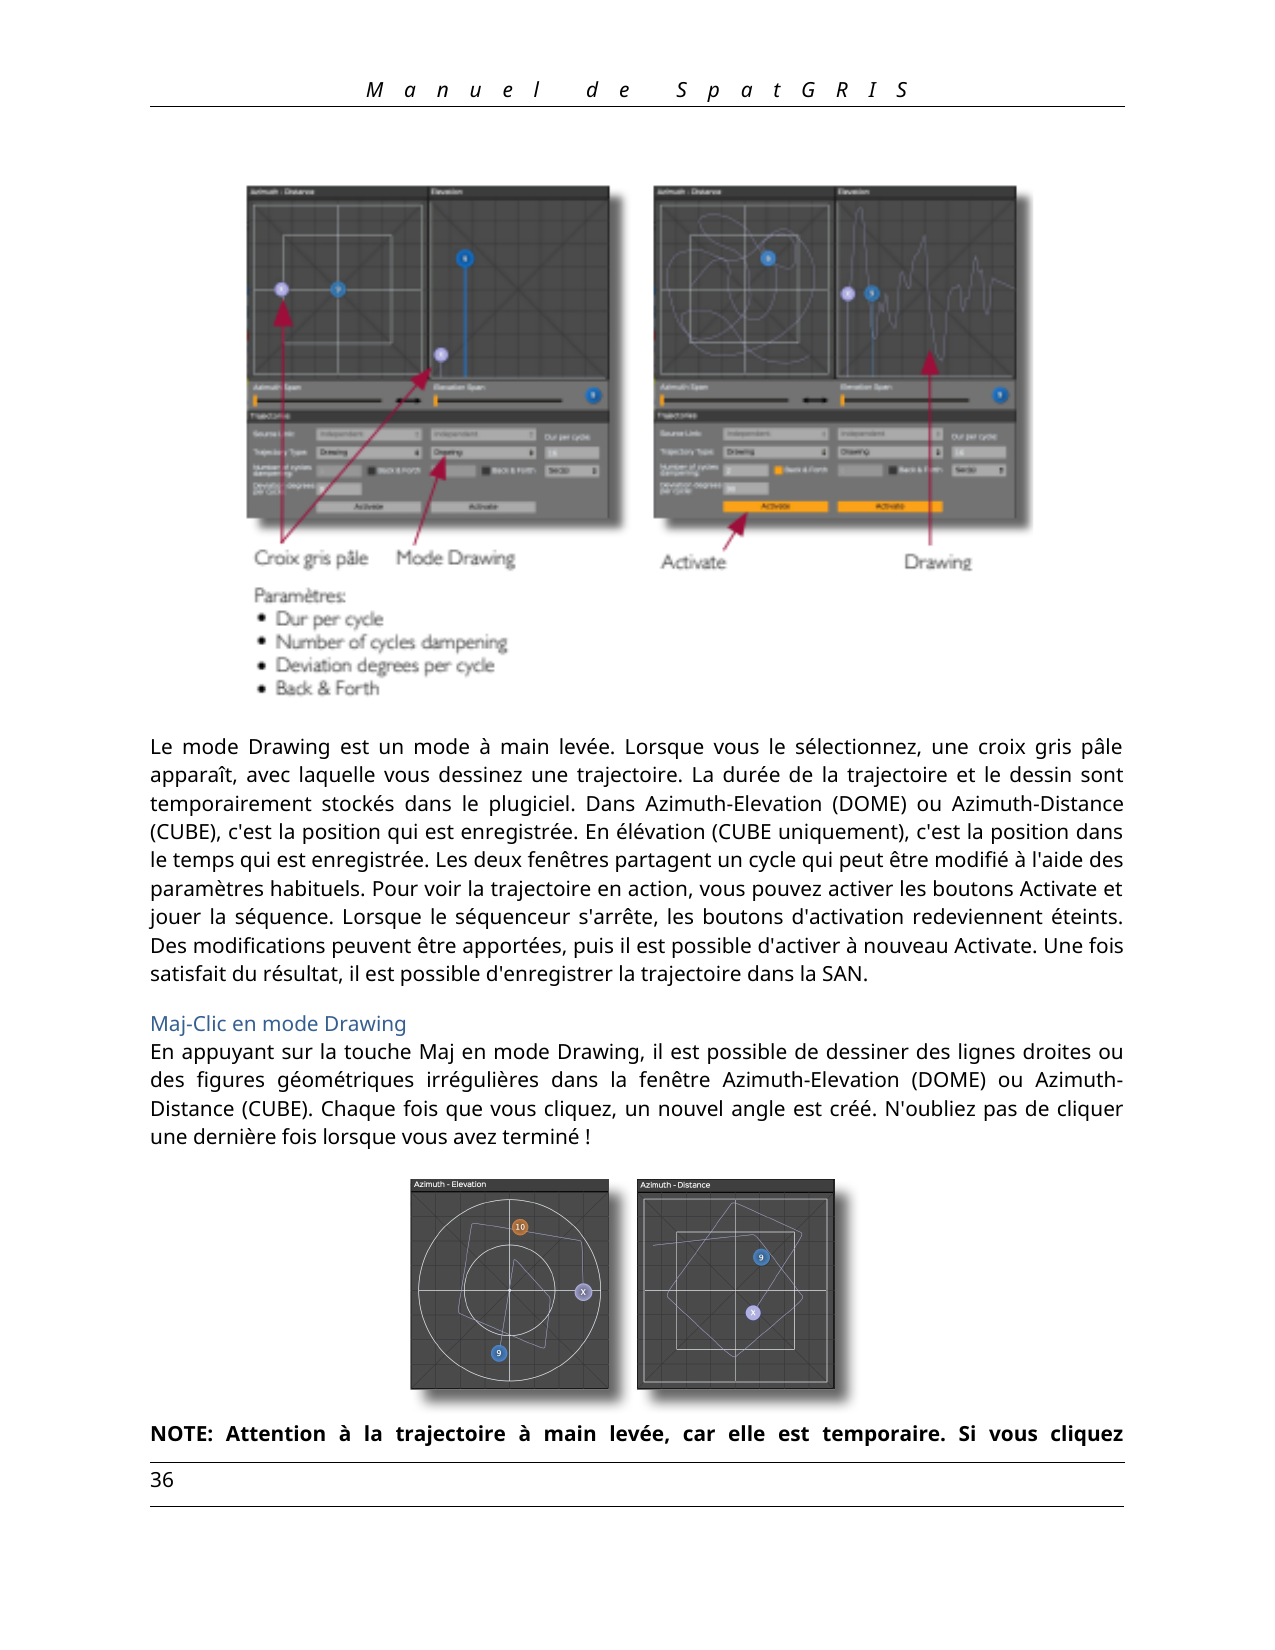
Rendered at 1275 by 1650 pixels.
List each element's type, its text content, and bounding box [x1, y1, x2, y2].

picture [637, 1179, 835, 1390]
picture [410, 1179, 609, 1390]
subtitle Maj-Clic en mode Drawing [150, 1009, 1125, 1037]
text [150, 1419, 1125, 1447]
text Le mode Drawing est un mode à main levée. Lorsque vous le sélectionnez, une croix gris pâle apparaît, avec laquelle vous dessinez une trajectoire. La durée de la trajectoire et le dessin sont temporairement stockés dans le plugiciel. Dans Azimuth-Elevation (DOME) ou Azimuth-Distance (CUBE), c'est la position qui est enregistrée. En élévation (CUBE uniquement), c'est la position dans le temps qui est enregistrée. Les deux fenêtres partagent un cycle qui peut être modifié à l'aide des paramètres habituels. Pour voir la trajectoire en action, vous pouvez activer les boutons Activate et jouer la séquence. Lorsque le séquenceur s'arrête, les boutons d'activation redeviennent éteints. Des modifications peuvent être apportées, puis il est possible d'activer à nouveau Activate. Une fois satisfait du résultat, il est possible d'enregistrer la trajectoire dans la SAN. [150, 732, 1125, 988]
text En appuyant sur la touche Maj en mode Drawing, il est possible de dessiner des lignes droites ou des figures géométriques irrégulières dans la fenêtre Azimuth-Elevation (DOME) ou Azimuth-Distance (CUBE). Chaque fois que vous cliquez, un nouvel angle est créé. N'oubliez pas de cliquer une dernière fois lorsque vous avez terminé ! [150, 1037, 1125, 1151]
